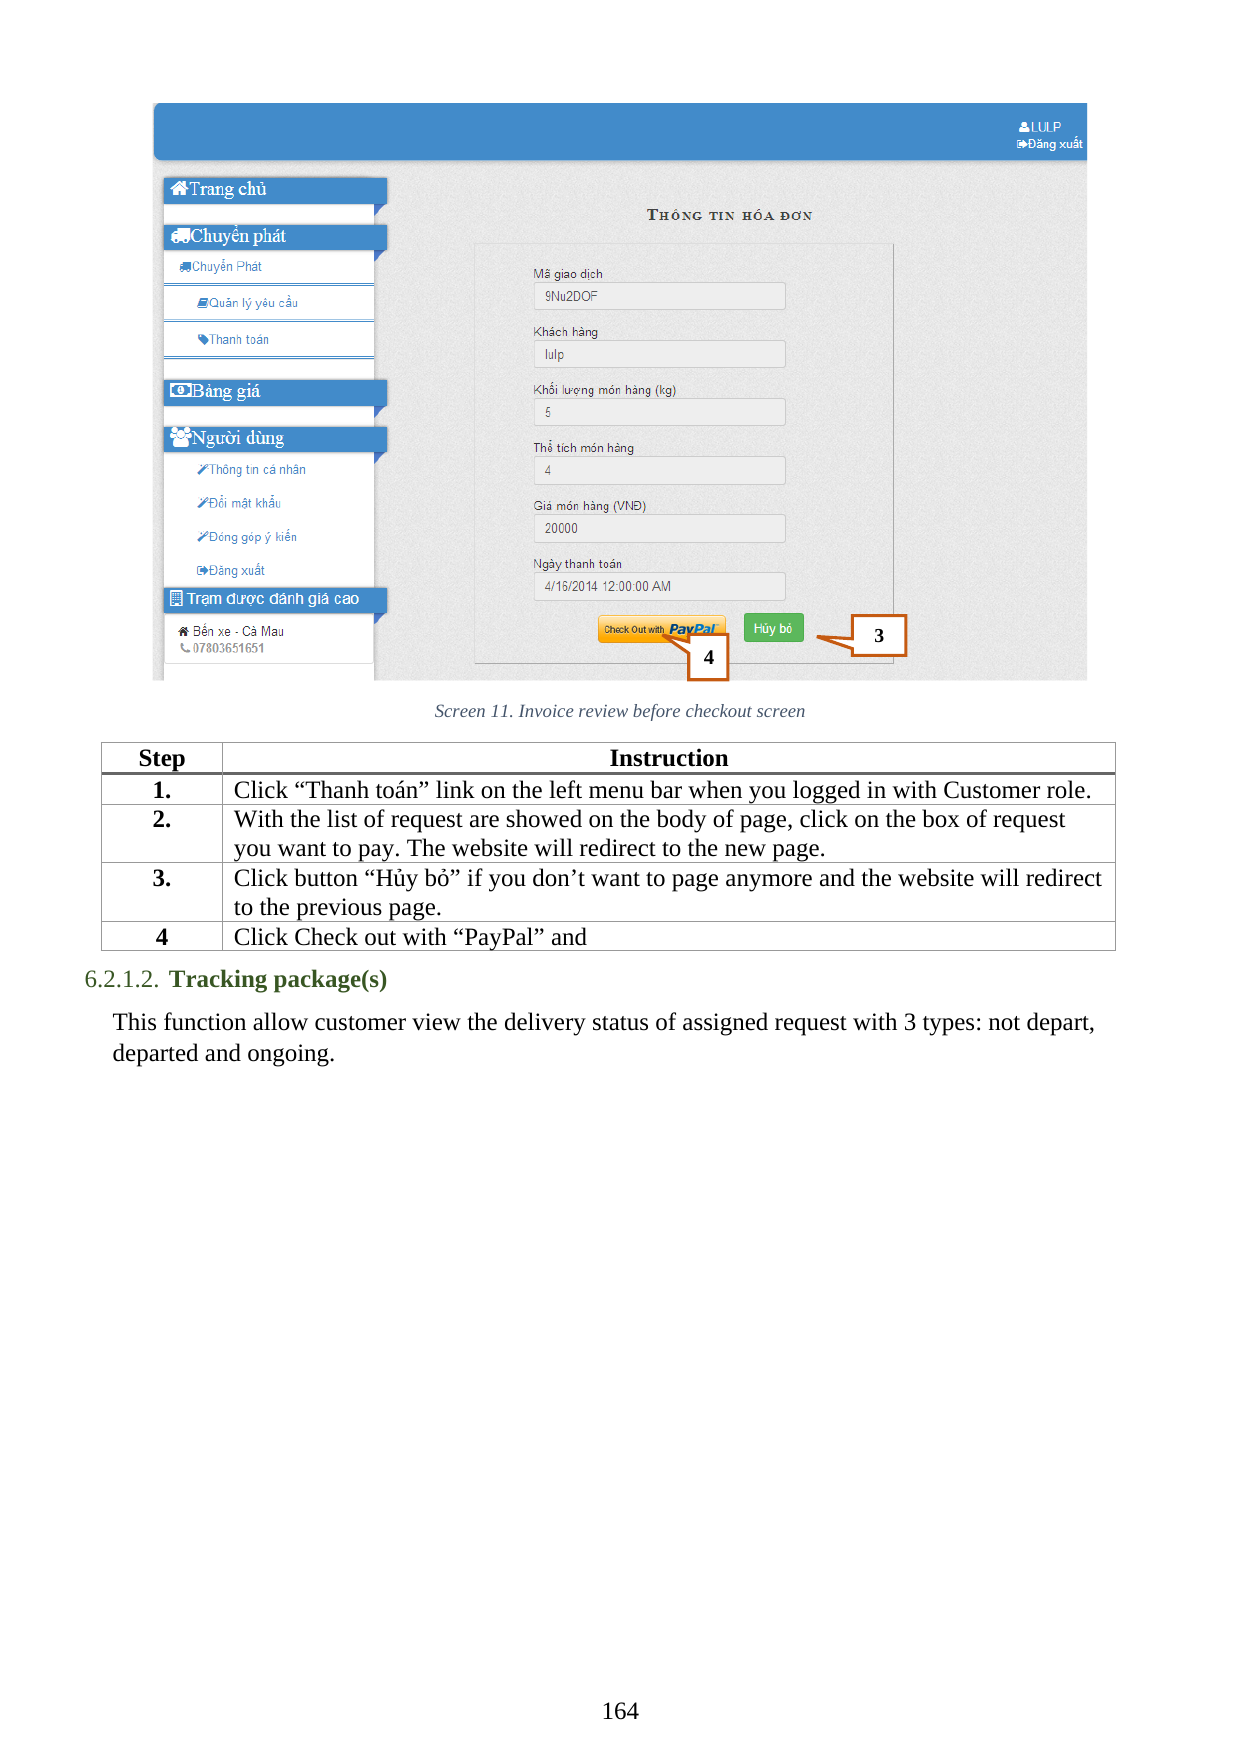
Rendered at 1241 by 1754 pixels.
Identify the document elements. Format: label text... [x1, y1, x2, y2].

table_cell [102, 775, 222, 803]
picture [152, 103, 1088, 681]
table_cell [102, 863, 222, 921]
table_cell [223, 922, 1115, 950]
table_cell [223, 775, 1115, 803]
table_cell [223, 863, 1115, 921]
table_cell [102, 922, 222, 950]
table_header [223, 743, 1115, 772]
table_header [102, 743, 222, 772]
text This function allow customer view the delivery status of assigned request with 3 types: not depart, departed and ongoing. [112, 1007, 1128, 1067]
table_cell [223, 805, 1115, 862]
subtitle Tracking package(s) [159, 964, 1128, 993]
text Screen 11. Invoice review before checkout screen [112, 699, 1128, 721]
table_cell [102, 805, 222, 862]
